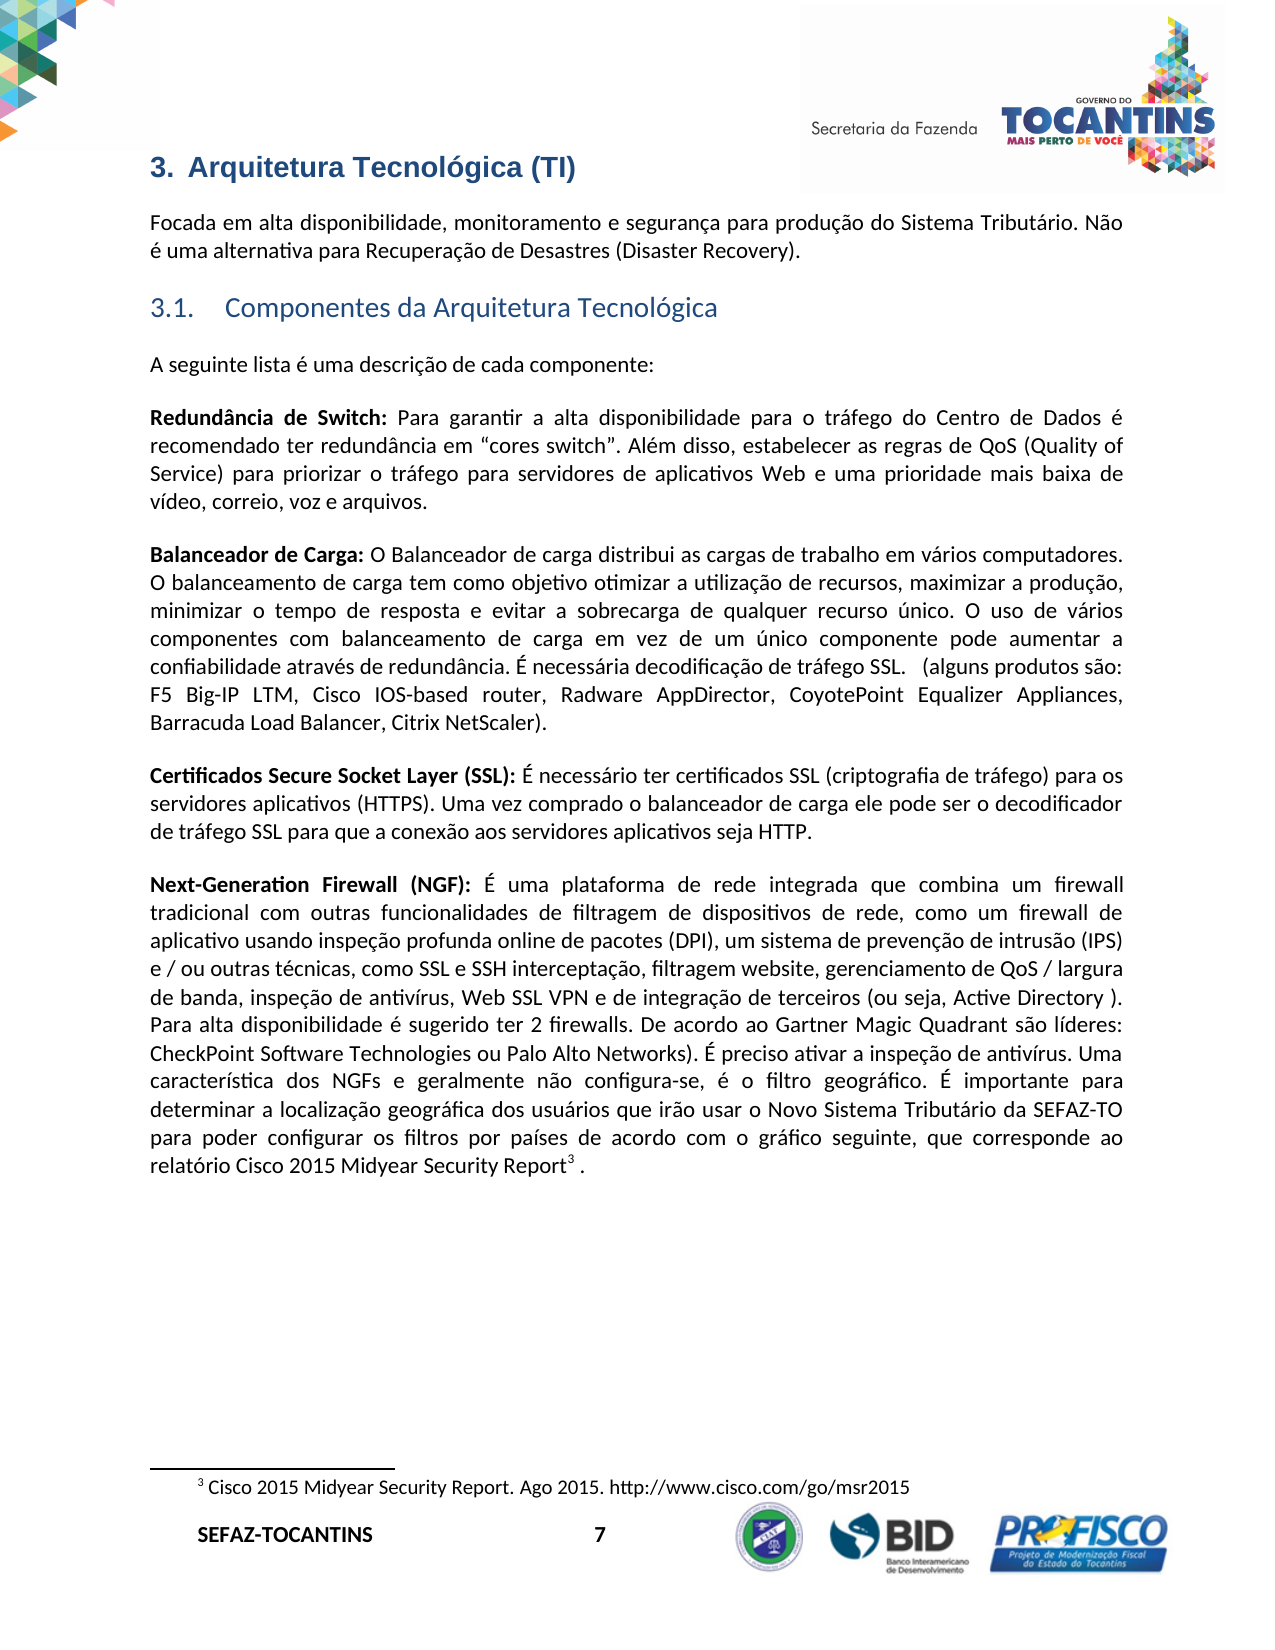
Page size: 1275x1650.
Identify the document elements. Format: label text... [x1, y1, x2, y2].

text Next-Generation Firewall (NGF): É uma plataforma de rede integrada que combina um firewall tradicional com outras funcionalidades de filtragem de dispositivos de rede, como um firewall de aplicativo usando inspeção profunda online de pacotes (DPI), um sistema de prevenção de intrusão (IPS) e / ou outras técnicas, como SSL e SSH interceptação, filtragem website, gerenciamento de QoS / largura de banda, inspeção de antivírus, Web SSL VPN e de integração de terceiros (ou seja, Active Directory ). Para alta disponibilidade é sugerido ter 2 firewalls. De acordo ao Gartner Magic Quadrant são líderes: CheckPoint Software Technologies ou Palo Alto Networks). É preciso ativar a inspeção de antivírus. Uma característica dos NGFs e geralmente não configura-se, é o filtro geográfico. É importante para determinar a localização geográfica dos usuários que irão usar o Novo Sistema Tributário da SEFAZ-TO para poder configurar os filtros por países de acordo com o gráfico seguinte, que corresponde ao relatório Cisco 2015 Midyear Security Report . [150, 871, 1125, 1179]
text Focada em alta disponibilidade, monitoramento e segurança para produção do Sistema Tributário. Não é uma alternativa para Recuperação de Desastres (Disaster Recovery). [150, 208, 1125, 264]
subtitle Componentes da Arquitetura Tecnológica [150, 289, 1125, 325]
text A seguinte lista é uma descrição de cada componente: [150, 350, 1125, 378]
text Certificados Secure Socket Layer (SSL): É necessário ter certificados SSL (criptografia de tráfego) para os servidores aplicativos (HTTPS). Uma vez comprado o balanceador de carga ele pode ser o decodificador de tráfego SSL para que a conexão aos servidores aplicativos seja HTTP. [150, 761, 1125, 846]
picture [0, 0, 161, 150]
picture [800, 4, 1226, 193]
text Redundância de Switch: Para garantir a alta disponibilidade para o tráfego do Centro de Dados é recomendado ter redundância em “cores switch”. Além disso, estabelecer as regras de QoS (Quality of Service) para priorizar o tráfego para servidores de aplicativos Web e uma prioridade mais baixa de vídeo, correio, voz e arquivos. [150, 403, 1125, 515]
text Balanceador de Carga: O Balanceador de carga distribui as cargas de trabalho em vários computadores. O balanceamento de carga tem como objetivo otimizar a utilização de recursos, maximizar a produção, minimizar o tempo de resposta e evitar a sobrecarga de qualquer recurso único. O uso de vários componentes com balanceamento de carga em vez de um único componente pode aumentar a confiabilidade através de redundância. É necessária decodificação de tráfego SSL. (alguns produtos são: F5 Big-IP LTM, Cisco IOS-based router, Radware AppDirector, CoyotePoint Equalizer Appliances, Barracuda Load Balancer, Citrix NetScaler). [150, 540, 1125, 736]
subtitle Arquitetura Tecnológica (TI) [150, 150, 1125, 183]
picture [733, 1500, 1174, 1576]
